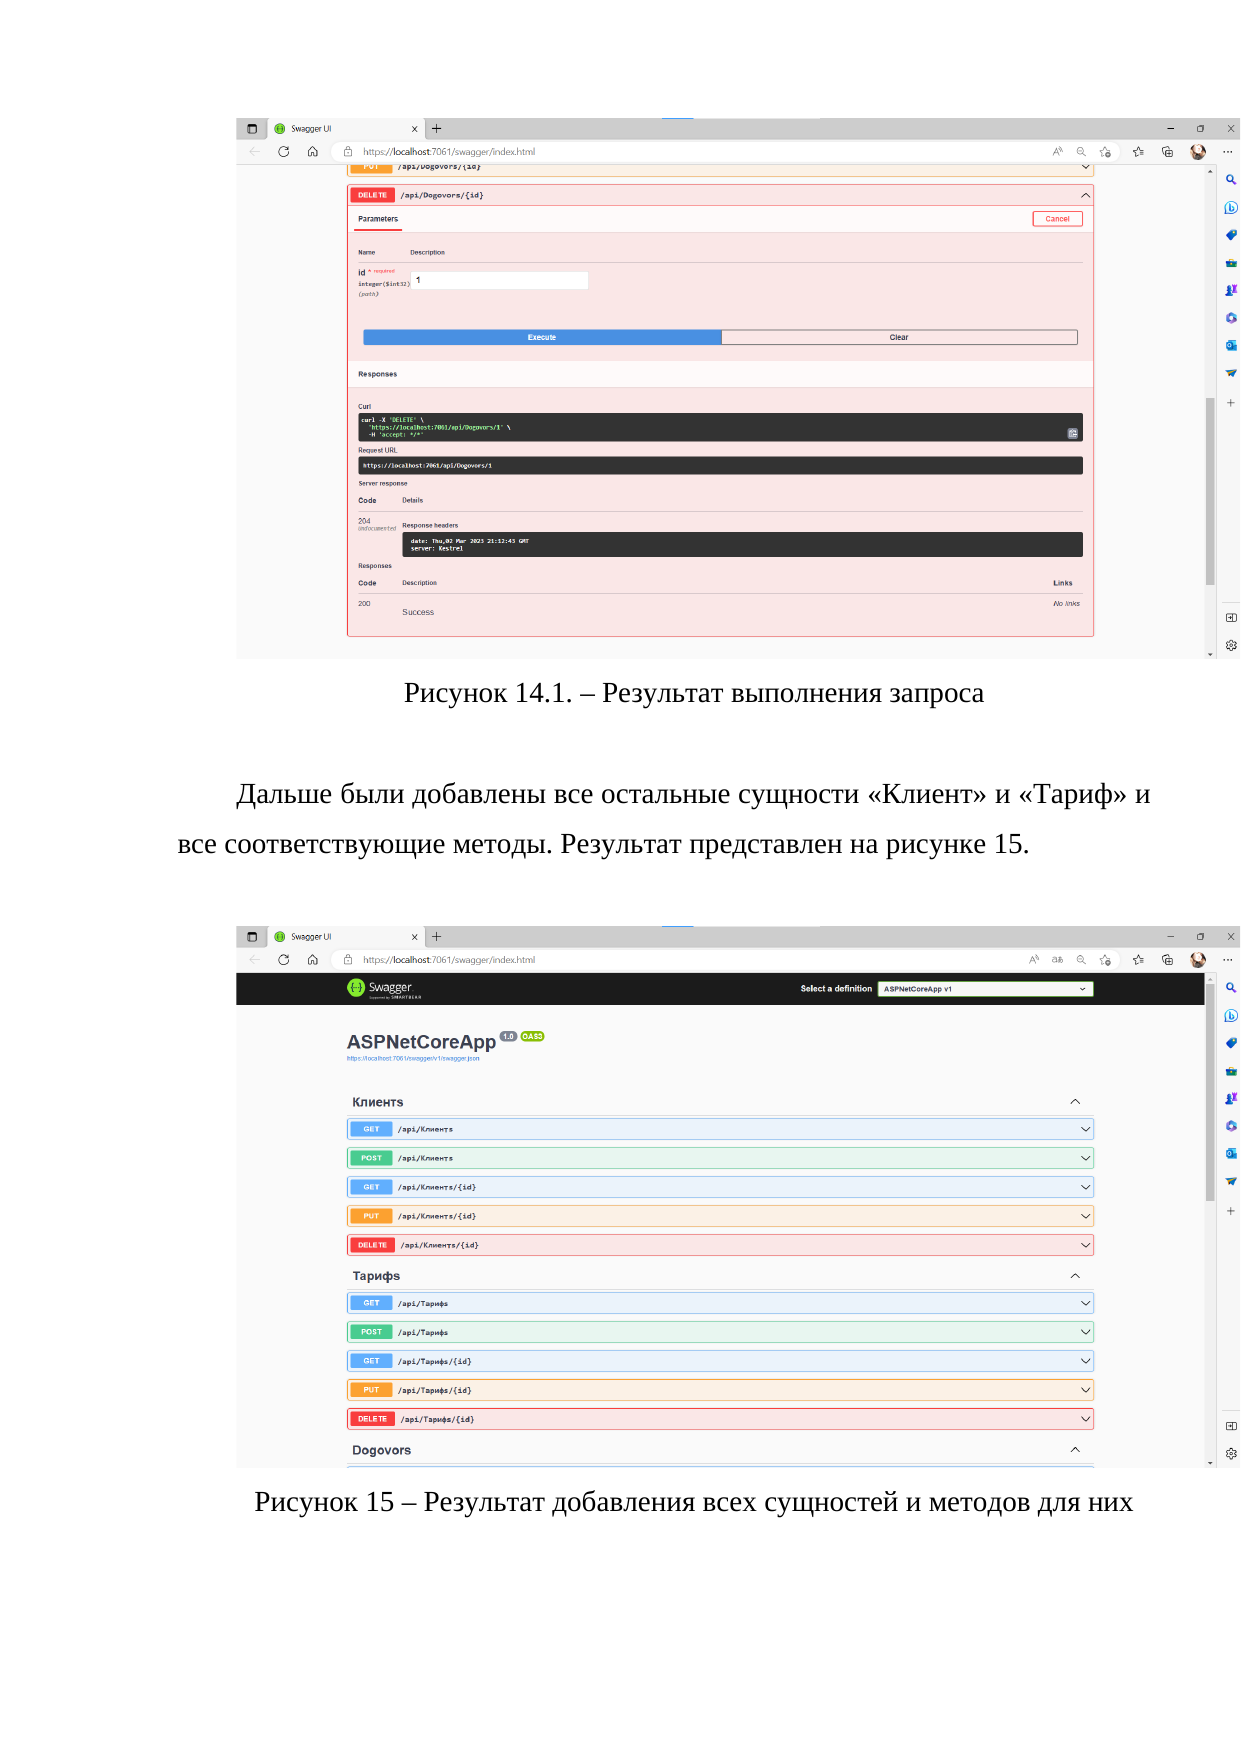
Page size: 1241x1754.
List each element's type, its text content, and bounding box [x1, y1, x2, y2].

picture [236, 118, 1241, 659]
text Дальше были добавлены все остальные сущности «Клиент» и «Тариф» и все соответствующие методы. Результат представлен на рисунке 15. [177, 776, 1152, 860]
text Рисунок 14.1. – Результат выполнения запроса [177, 675, 1152, 709]
text Рисунок 15 – Результат добавления всех сущностей и методов для них [177, 1484, 1152, 1518]
picture [236, 926, 1241, 1468]
